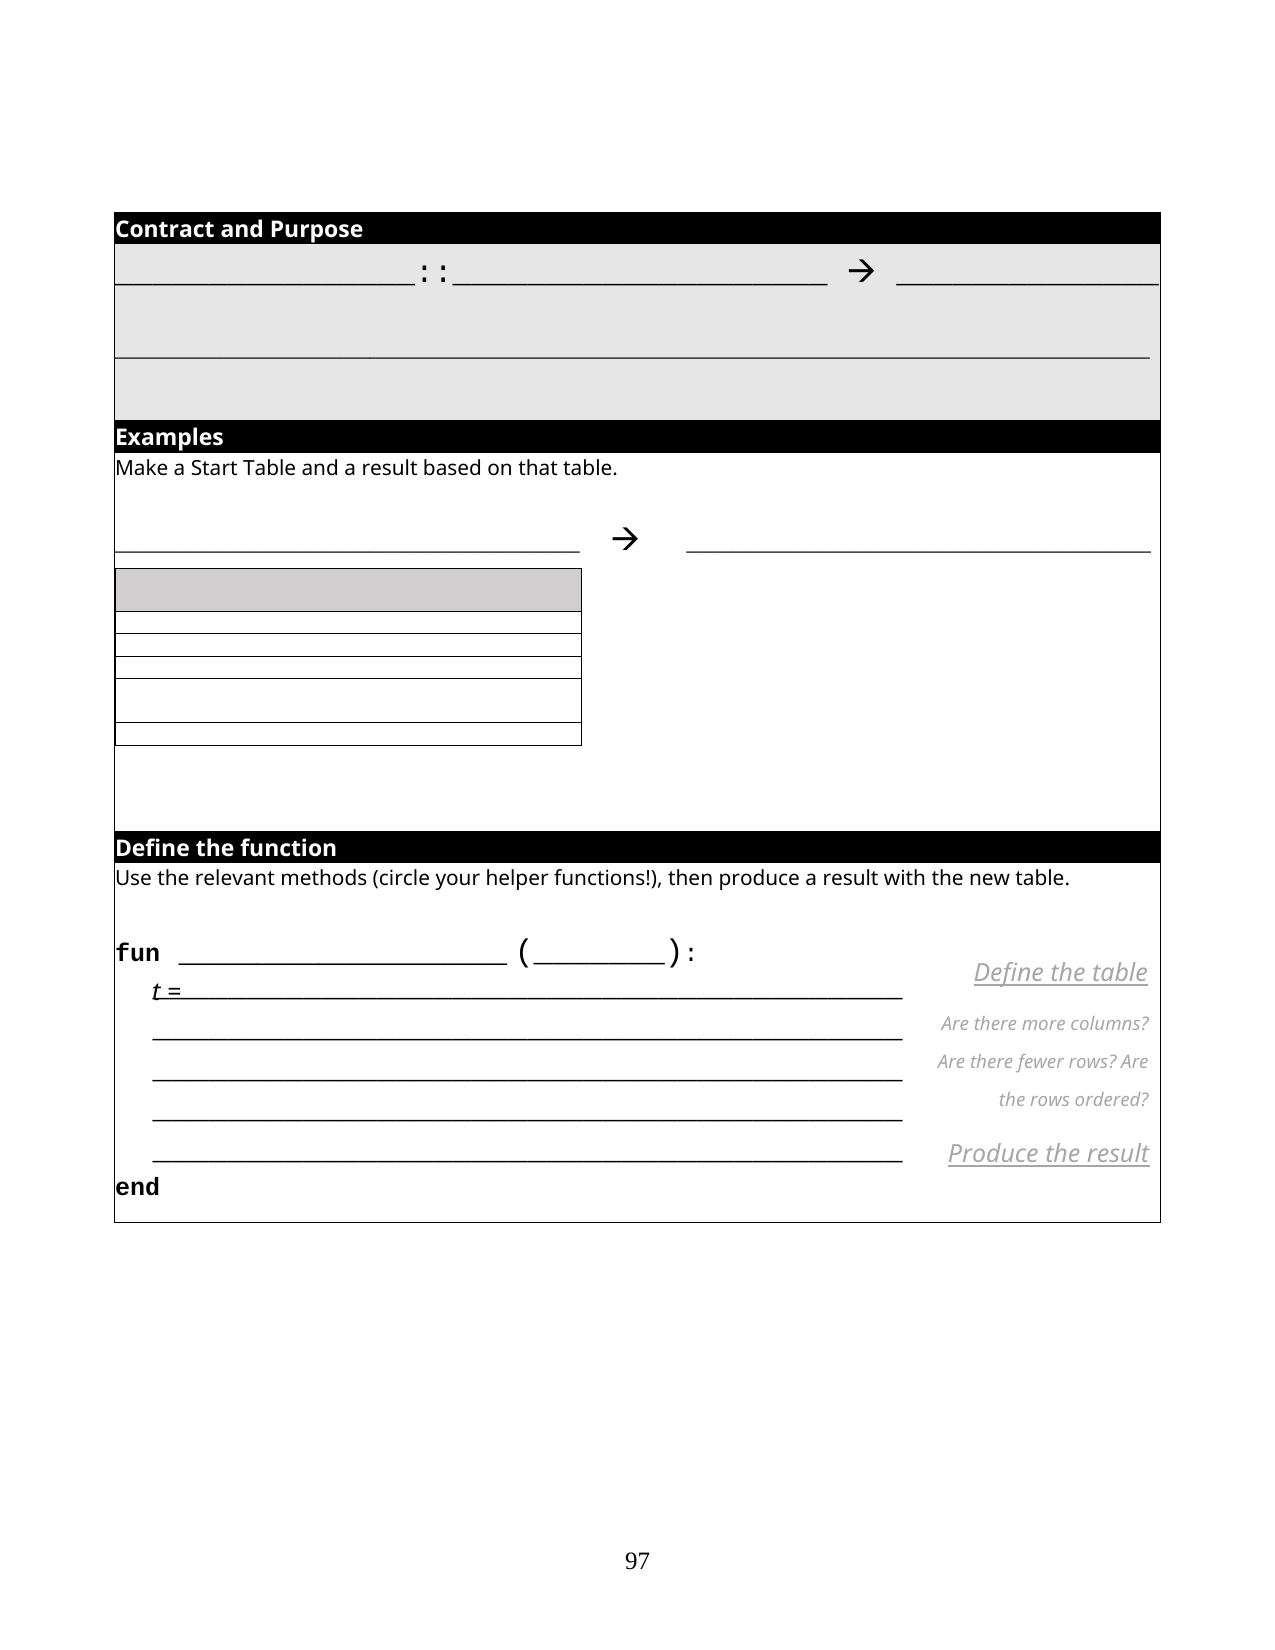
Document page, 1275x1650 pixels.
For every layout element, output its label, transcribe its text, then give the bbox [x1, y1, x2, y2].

table_cell Define the function Use the relevant methods (circle your helper functions!), then produce a result with the new table. fun _____________________ (_______): ________________________________________ ________________________________________ ________________________________________ ________________________________________ ________________________________________ end [115, 863, 1160, 1222]
table_header Contract and Purpose ________________::____________________ ______________ _____________________________________________________________________ [115, 244, 1160, 420]
table_cell Examples Make a Start Table and a result based on that table. _______________________________ _______________________________ [115, 453, 1160, 831]
